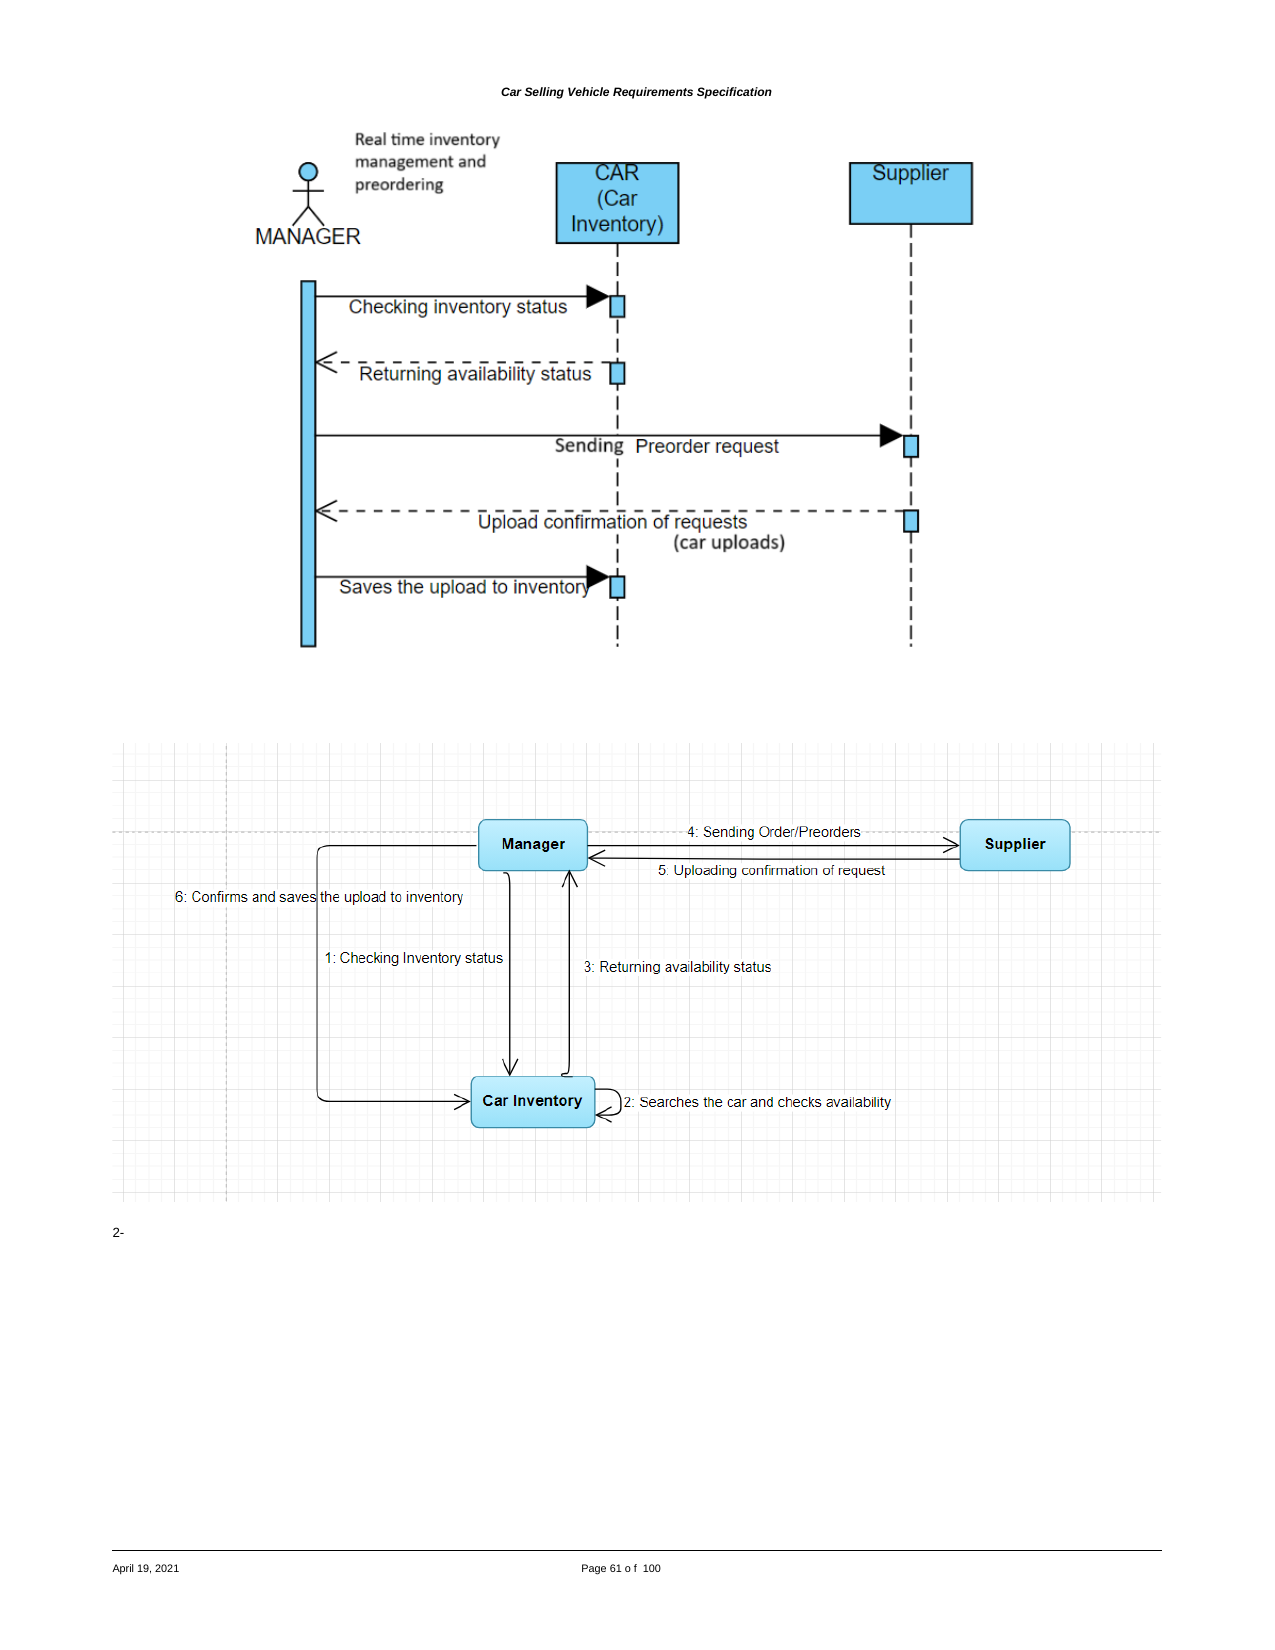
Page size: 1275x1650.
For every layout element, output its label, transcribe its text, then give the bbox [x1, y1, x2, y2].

picture [112, 112, 1163, 732]
picture [112, 743, 1162, 1202]
text 2- [112, 1214, 1162, 1241]
